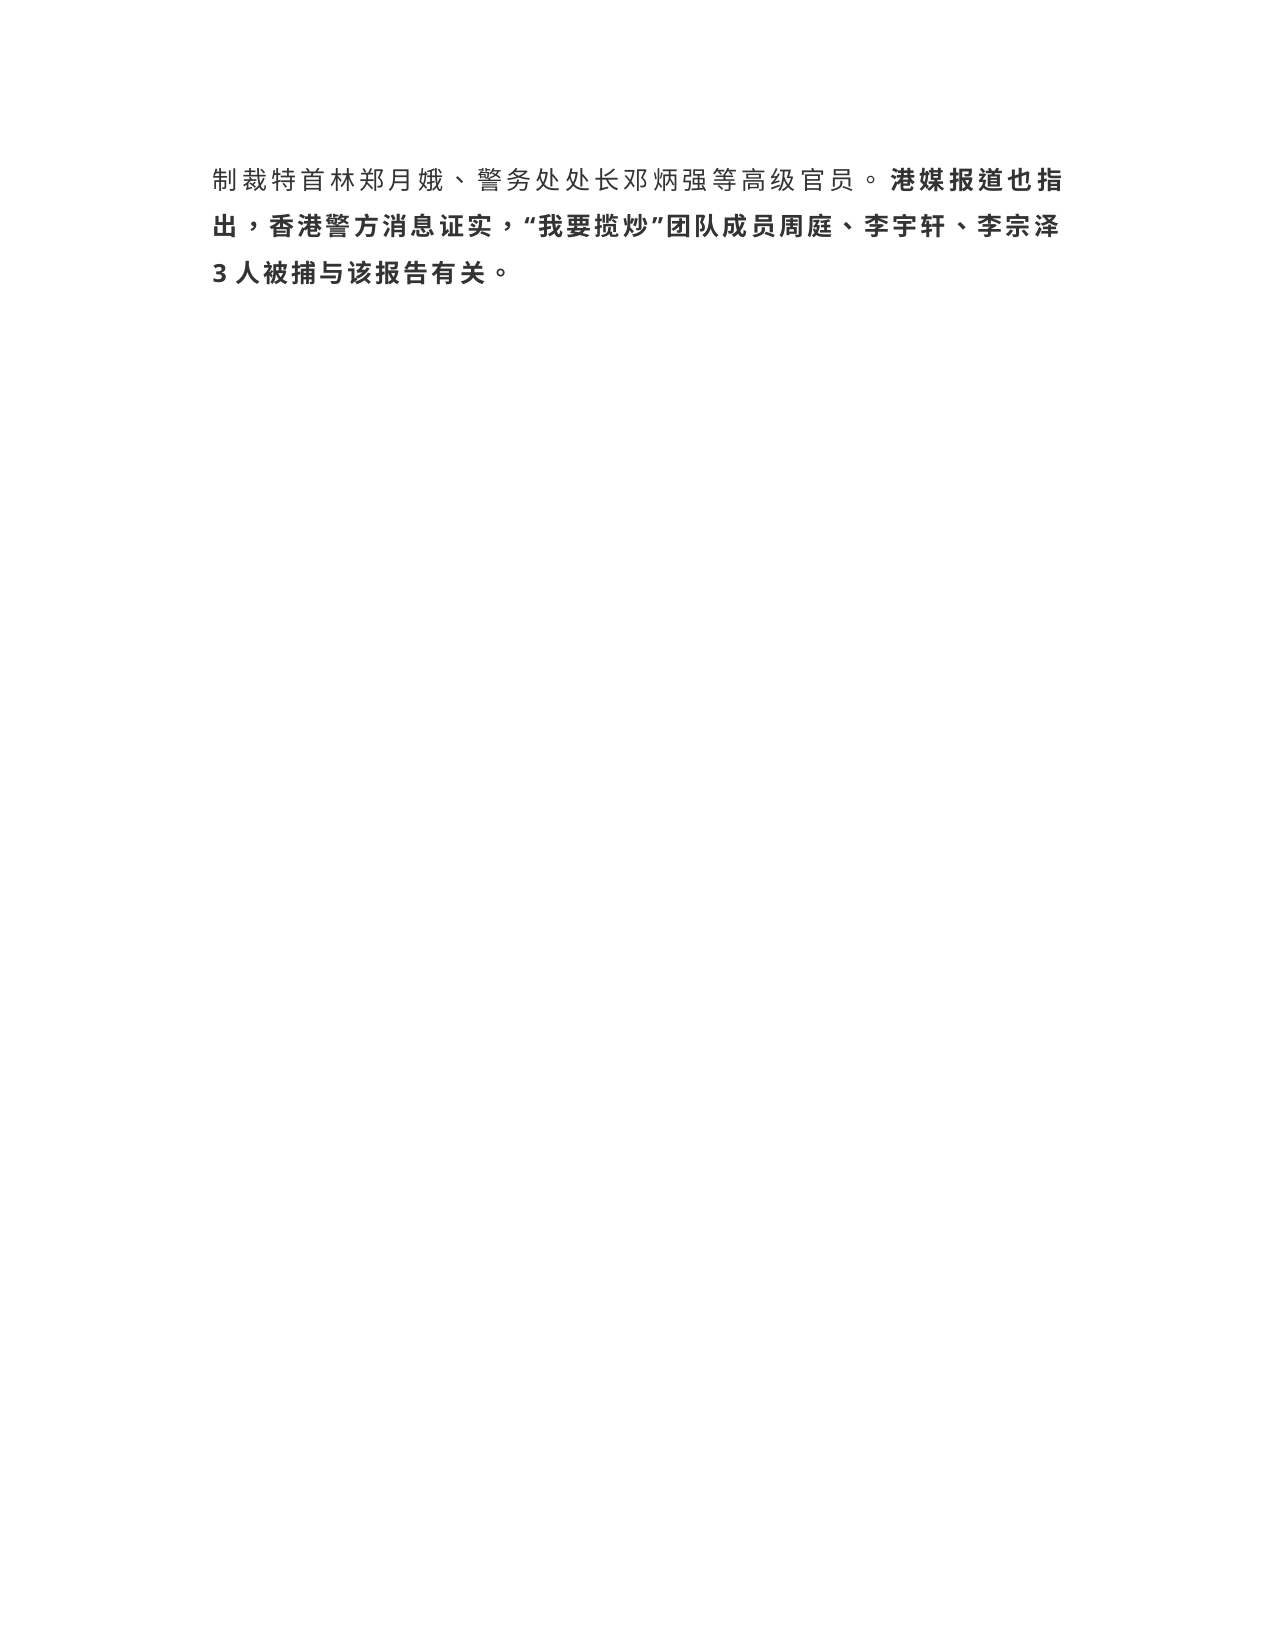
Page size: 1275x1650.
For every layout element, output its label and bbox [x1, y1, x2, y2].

text [212, 150, 1062, 289]
